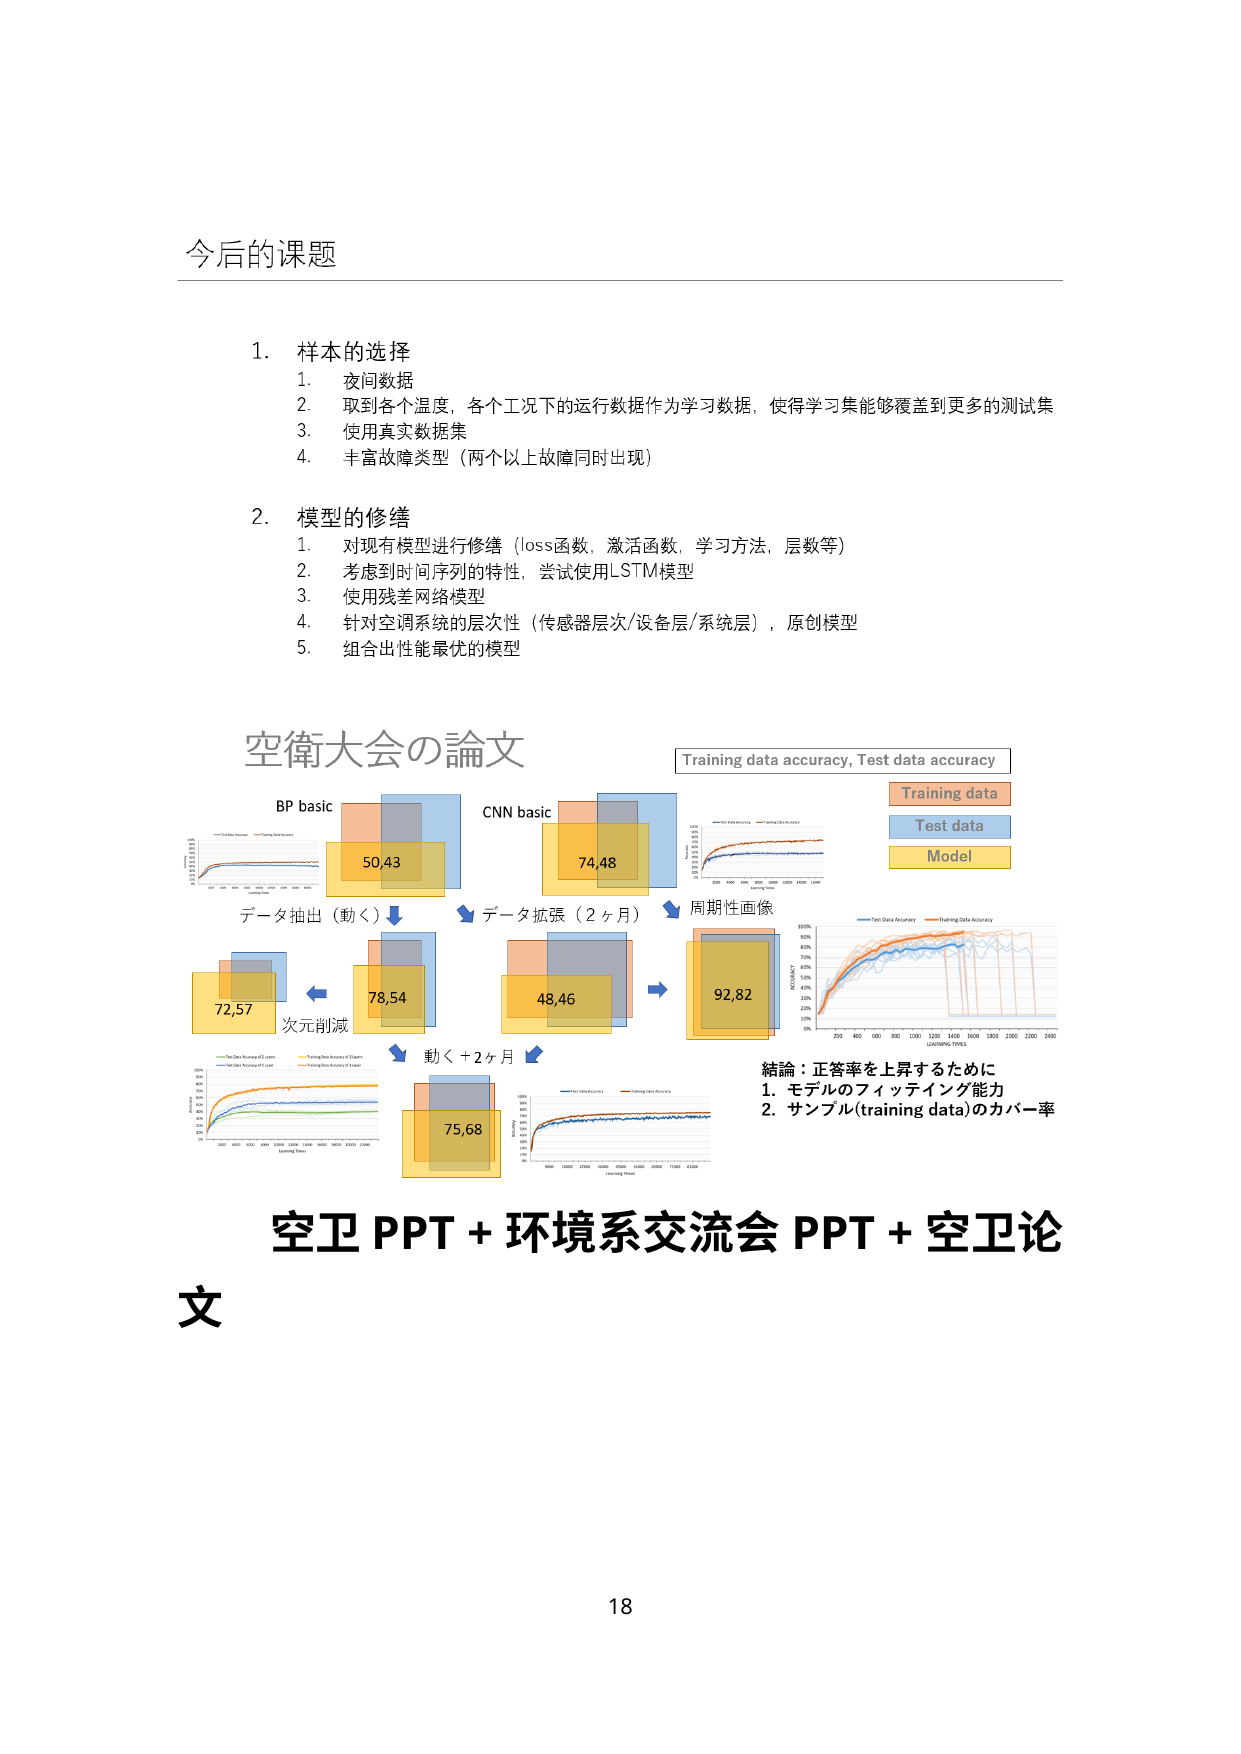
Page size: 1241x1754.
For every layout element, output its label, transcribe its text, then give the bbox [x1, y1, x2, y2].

picture [177, 704, 1063, 1183]
text 空卫PPT + 环境系交流会 PPT + 空卫论文 [177, 1192, 1063, 1342]
picture [177, 232, 1063, 683]
